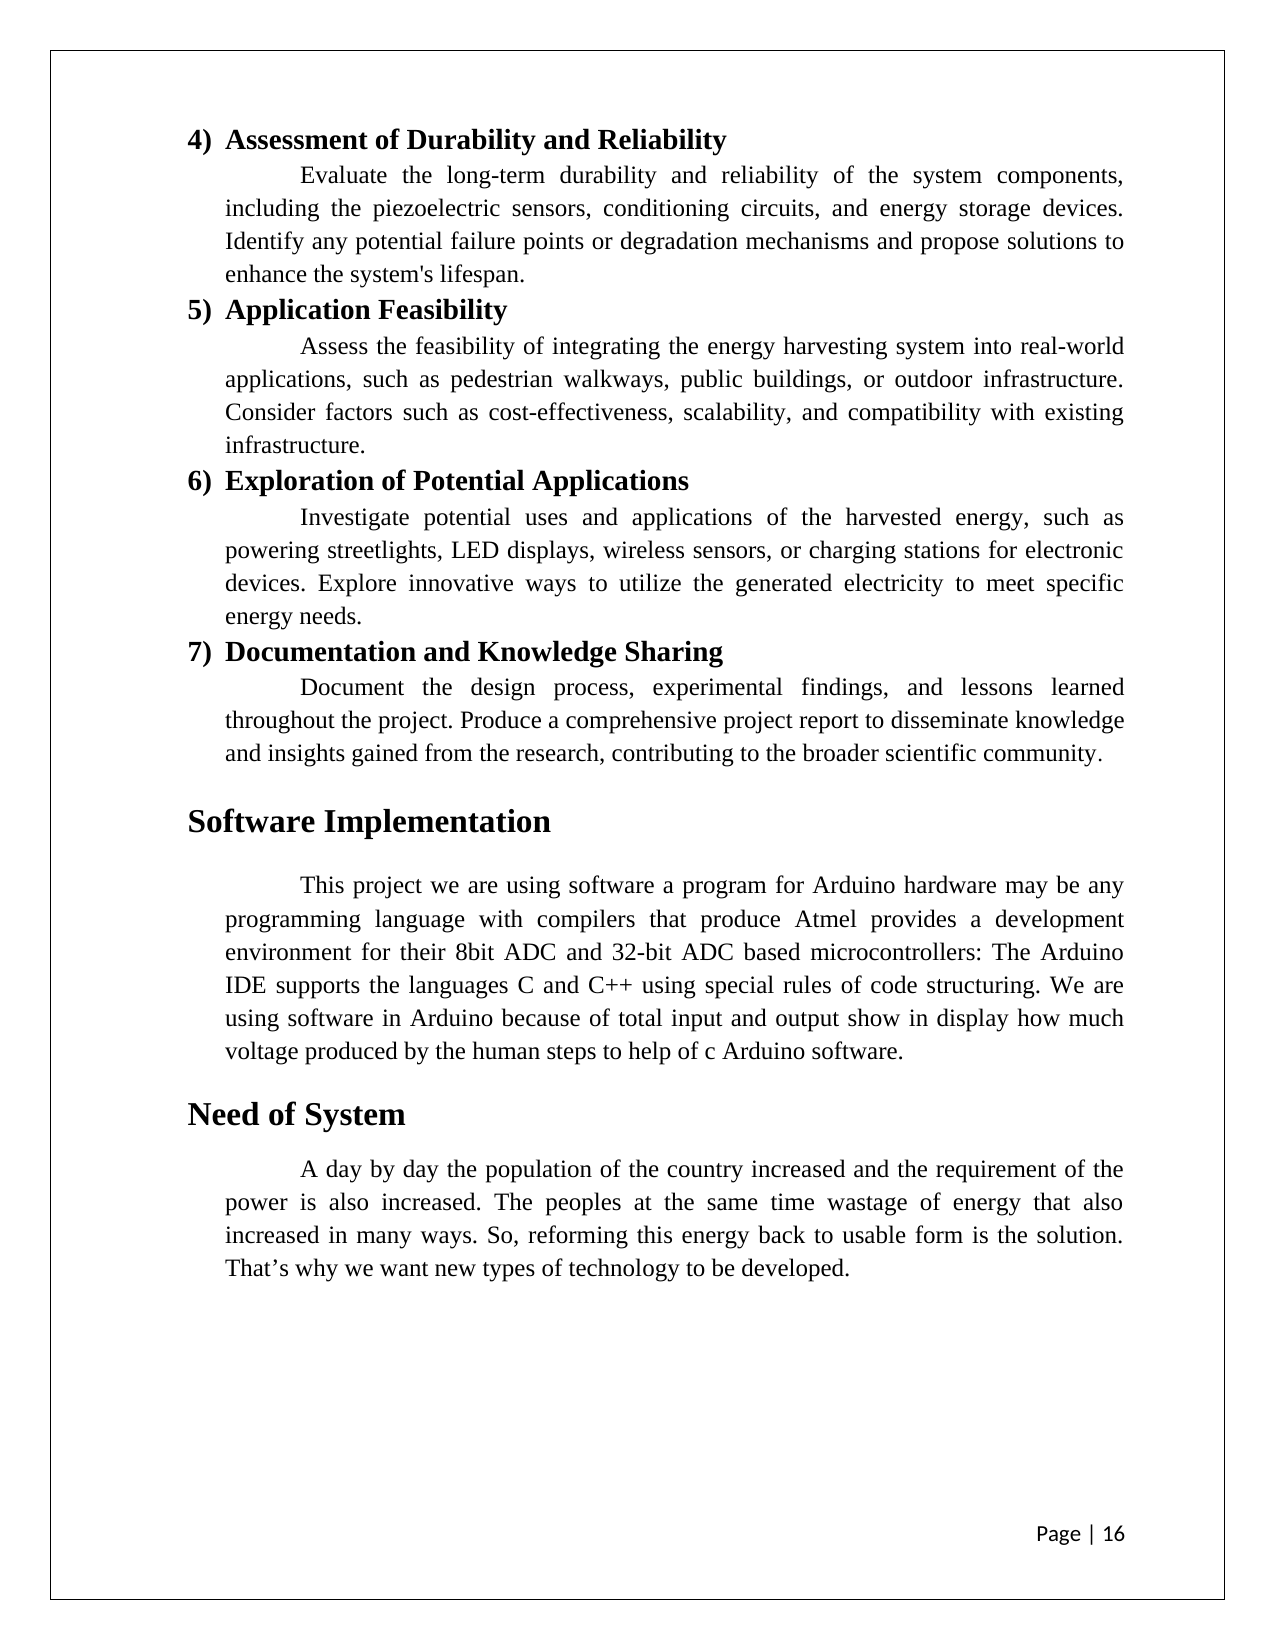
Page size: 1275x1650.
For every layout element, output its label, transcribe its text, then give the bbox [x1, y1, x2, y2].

list Evaluate the long-term durability and reliability of the system components, including the piezoelectric sensors, conditioning circuits, and energy storage devices. Identify any potential failure points or degradation mechanisms and propose solutions to enhance the system's lifespan. [225, 160, 1125, 288]
list Assessment of Durability and Reliability [187, 122, 1125, 155]
list Software Implementation [187, 802, 1125, 840]
list Investigate potential uses and applications of the harvested energy, such as powering streetlights, LED displays, wireless sensors, or charging stations for electronic devices. Explore innovative ways to utilize the generated electricity to meet specific energy needs. [225, 502, 1125, 629]
list Exploration of Potential Applications [187, 463, 1125, 497]
list Application Feasibility [187, 292, 1125, 326]
list Documentation and Knowledge Sharing [187, 634, 1125, 667]
list Document the design process, experimental findings, and lessons learned throughout the project. Produce a comprehensive project report to disseminate knowledge and insights gained from the research, contributing to the broader scientific community. [225, 672, 1125, 767]
text A day by day the population of the country increased and the requirement of the power is also increased. The peoples at the same time wastage of energy that also increased in many ways. So, reforming this energy back to usable form is the solution. That’s why we want new types of technology to be developed. [225, 1154, 1125, 1282]
list Assess the feasibility of integrating the energy harvesting system into real-world applications, such as pedestrian walkways, public buildings, or outdoor infrastructure. Consider factors such as cost-effectiveness, scalability, and compatibility with existing infrastructure. [225, 331, 1125, 459]
text This project we are using software a program for Arduino hardware may be any programming language with compilers that produce Atmel provides a development environment for their 8bit ADC and 32-bit ADC based microcontrollers: The Arduino IDE supports the languages C and C++ using special rules of code structuring. We are using software in Arduino because of total input and output show in display how much voltage produced by the human steps to help of c Arduino software. [225, 871, 1125, 1064]
list Need of System [187, 1094, 1125, 1132]
